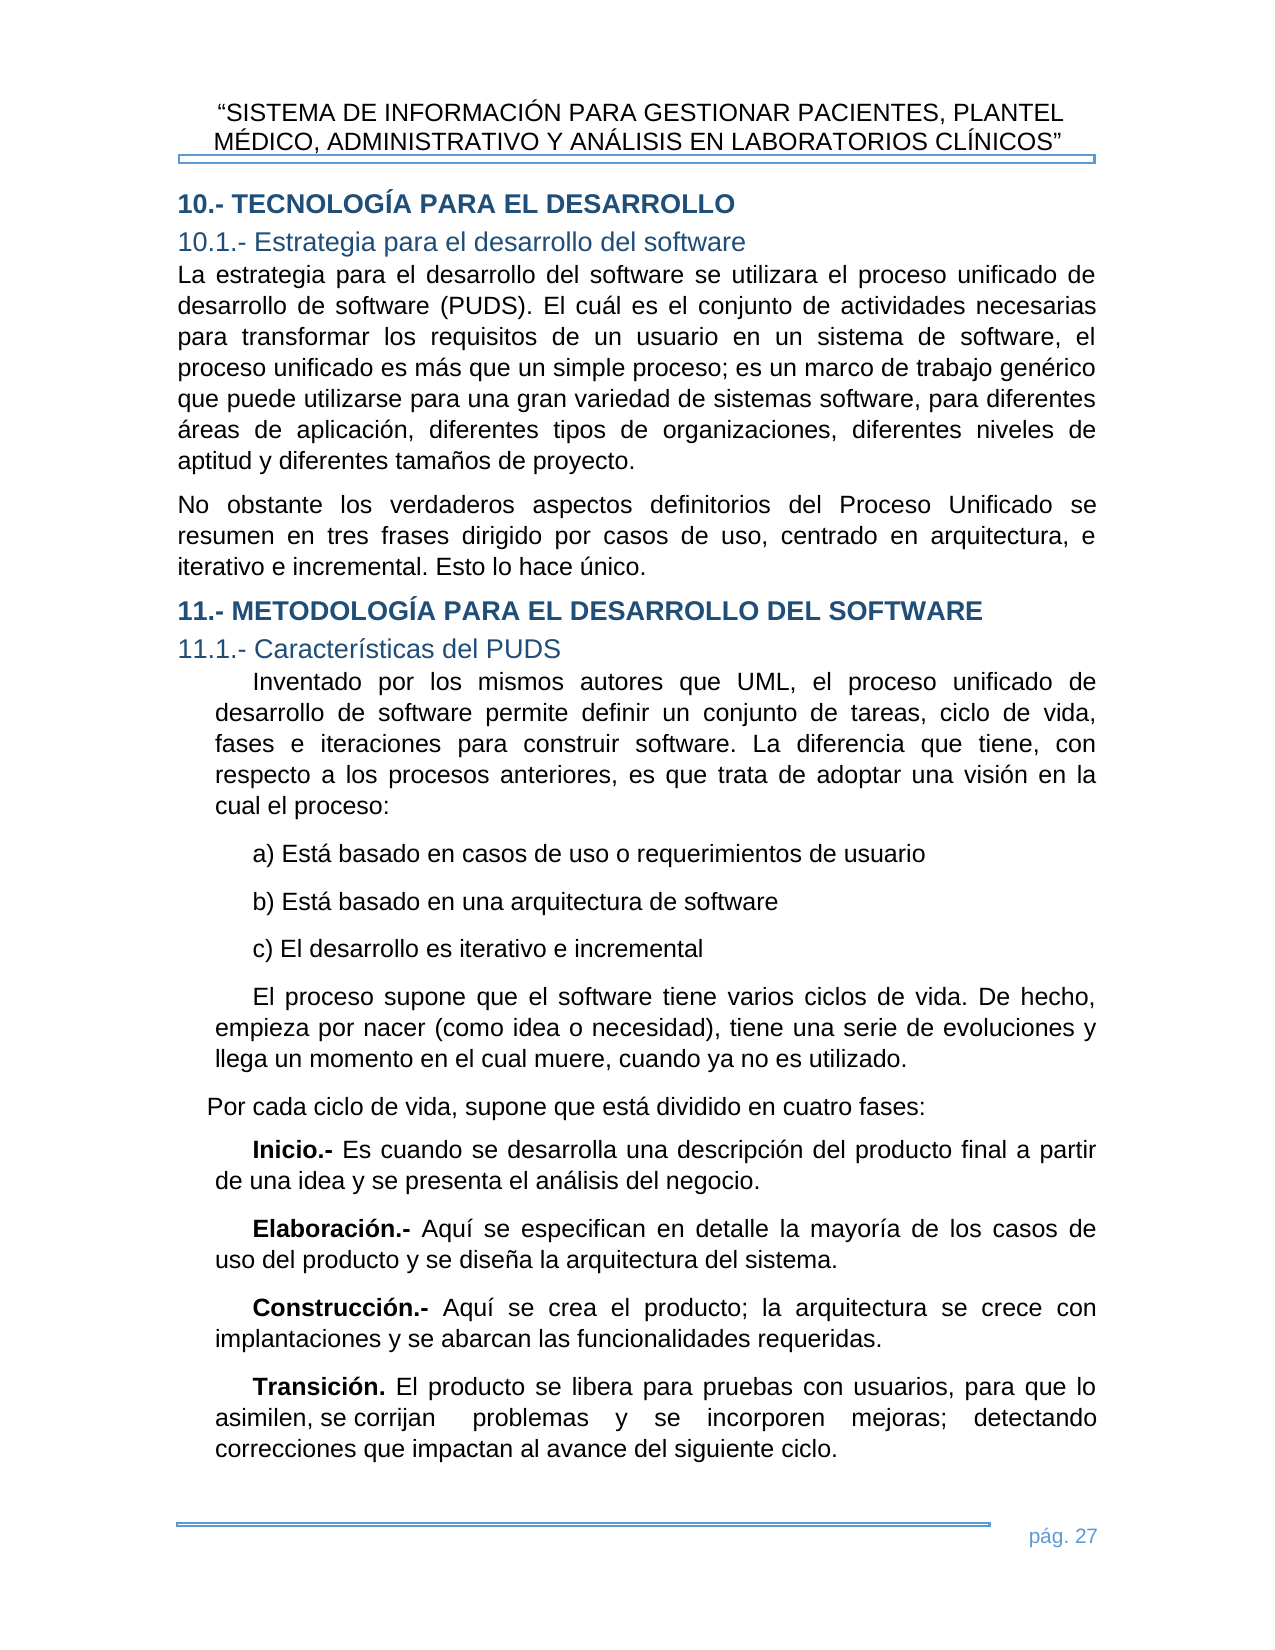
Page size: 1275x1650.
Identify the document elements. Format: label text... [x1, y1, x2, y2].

text La estrategia para el desarrollo del software se utilizara el proceso unificado de desarrollo de software (PUDS). El cuál es el conjunto de actividades necesarias para transformar los requisitos de un usuario en un sistema de software, el proceso unificado es más que un simple proceso; es un marco de trabajo genérico que puede utilizarse para una gran variedad de sistemas software, para diferentes áreas de aplicación, diferentes tipos de organizaciones, diferentes niveles de aptitud y diferentes tamaños de proyecto. [177, 260, 1098, 475]
text Por cada ciclo de vida, supone que está dividido en cuatro fases: [207, 1092, 1098, 1121]
text El proceso supone que el software tiene varios ciclos de vida. De hecho, empieza por nacer (como idea o necesidad), tiene una serie de evoluciones y llega un momento en el cual muere, cuando ya no es utilizado. [215, 982, 1098, 1073]
subtitle 10.- TECNOLOGÍA PARA EL DESARROLLO [177, 188, 1098, 219]
text No obstante los verdaderos aspectos definitorios del Proceso Unificado se resumen en tres frases dirigido por casos de uso, centrado en arquitectura, e iterativo e incremental. Esto lo hace único. [177, 490, 1098, 581]
subtitle 10.1.- Estrategia para el desarrollo del software [177, 226, 1098, 257]
text Inventado por los mismos autores que UML, el proceso unificado de desarrollo de software permite definir un conjunto de tareas, ciclo de vida, fases e iteraciones para construir software. La diferencia que tiene, con respecto a los procesos anteriores, es que trata de adoptar una visión en la cual el proceso: [215, 667, 1098, 820]
text Elaboración.- Aquí se especifican en detalle la mayoría de los casos de uso del producto y se diseña la arquitectura del sistema. [215, 1214, 1098, 1274]
text b) Está basado en una arquitectura de software [215, 887, 1098, 915]
text Inicio.- Es cuando se desarrolla una descripción del producto final a partir de una idea y se presenta el análisis del negocio. [215, 1135, 1098, 1195]
text a) Está basado en casos de uso o requerimientos de usuario [215, 839, 1098, 868]
text c) El desarrollo es iterativo e incremental [215, 934, 1098, 963]
text Transición. El producto se libera para pruebas con usuarios, para que lo asimilen, se corrijan problemas y se incorporen mejoras; detectando correcciones que impactan al avance del siguiente ciclo. [215, 1372, 1098, 1462]
subtitle 11.- METODOLOGÍA PARA EL DESARROLLO DEL SOFTWARE [177, 595, 1098, 627]
text Construcción.- Aquí se crea el producto; la arquitectura se crece con implantaciones y se abarcan las funcionalidades requeridas. [215, 1293, 1098, 1353]
subtitle 11.1.- Características del PUDS [177, 633, 1098, 664]
